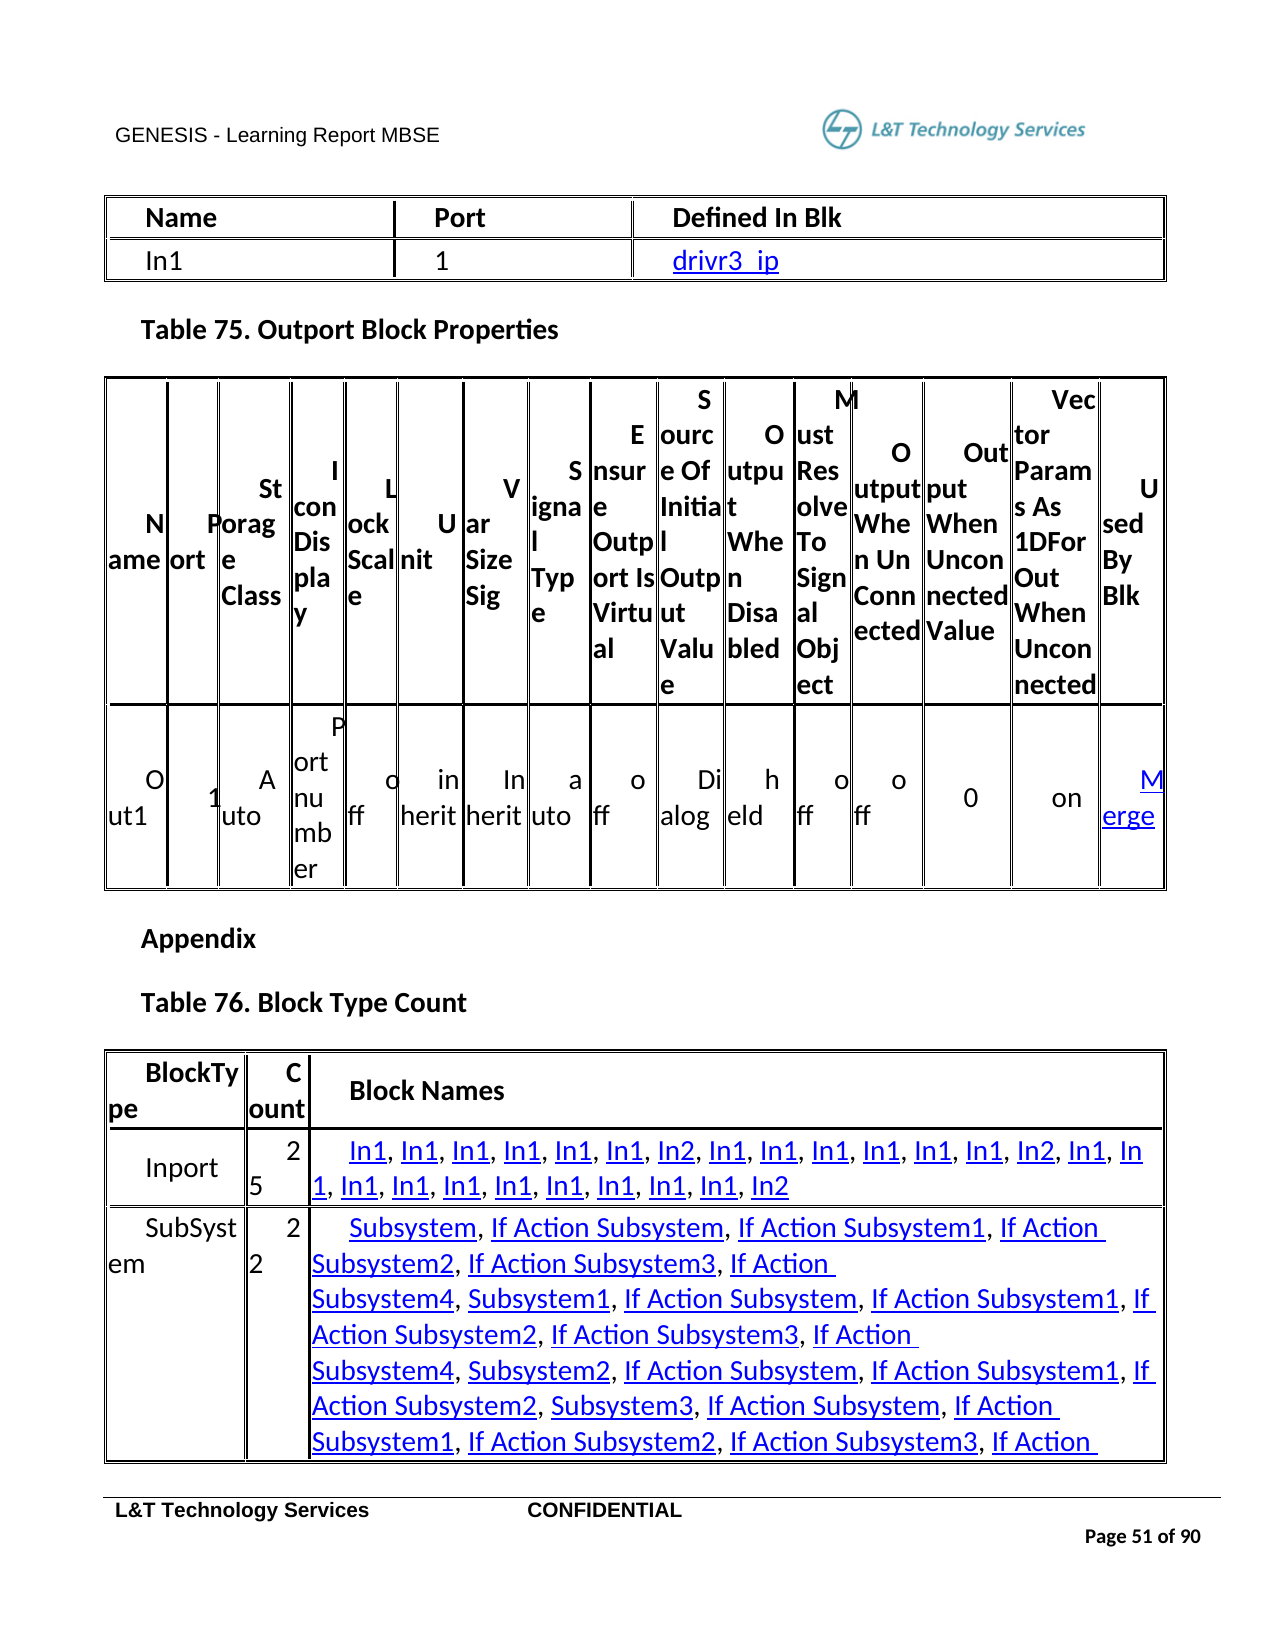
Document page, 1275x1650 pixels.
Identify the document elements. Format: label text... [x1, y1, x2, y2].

table_cell SubSystem [107, 1205, 246, 1460]
table_cell inherit [398, 706, 463, 887]
table_header Port [394, 198, 632, 237]
table_cell held [725, 706, 794, 887]
table_cell off [851, 706, 923, 887]
table_cell In1 [105, 237, 394, 279]
table_cell Auto [219, 703, 291, 887]
table_cell off [590, 706, 657, 887]
table_header Count [246, 1053, 309, 1127]
text Table 75. Outport Block Properties [103, 311, 1162, 347]
table_cell Merge [1100, 703, 1165, 887]
table_header Block Names [309, 1053, 1163, 1127]
table_cell 25 [248, 1130, 308, 1204]
table_cell drivr3_ip [633, 237, 1165, 279]
table_cell off [794, 706, 851, 887]
table_header BlockType [107, 1051, 246, 1127]
table_header Ensure Outport Is Virtual [590, 379, 657, 703]
table_cell on [1012, 706, 1100, 887]
table_header Signal Type [529, 379, 590, 703]
text Appendix [103, 920, 1162, 955]
picture [820, 98, 1087, 162]
table_header Storage Class [219, 378, 291, 703]
table_header Port [167, 379, 219, 703]
table_header Output When Un Connected [851, 379, 923, 703]
table_cell In1, In1, In1, In1, In1, In1, In2, In1, In1, In1, In1, In1, In1, In2, In1, In1, In1, In1, In1, In1, In1, In1, In1, In1, In2 [311, 1127, 1163, 1204]
table_header Must Resolve To Signal Object [794, 379, 851, 703]
table_header Icon Display [291, 378, 345, 703]
table_cell 1 [394, 240, 632, 279]
table_cell off [345, 706, 398, 887]
table_header Output When Unconnected Value [924, 379, 1012, 703]
table_cell 0 [924, 706, 1012, 887]
table_header Source Of Initial Output Value [658, 379, 724, 703]
table_cell Out1 [105, 703, 167, 887]
table_cell auto [529, 706, 590, 887]
table_header Output When Disabled [725, 378, 794, 703]
table_cell Inherit [463, 706, 528, 887]
table_header Lock Scale [345, 379, 398, 703]
table_cell Port number [291, 706, 345, 887]
table_cell Inport [107, 1127, 244, 1204]
table_cell 1 [167, 706, 219, 887]
table_cell 22 [246, 1208, 309, 1460]
table_header Used By Blk [1100, 379, 1163, 703]
table_header Vector Params As 1DFor Out When Unconnected [1012, 379, 1100, 703]
table_cell Dialog [658, 706, 724, 887]
table_header Name [107, 378, 167, 703]
table_header Var Size Sig [463, 379, 528, 703]
table_header Name [107, 198, 394, 237]
table_header Unit [398, 378, 463, 703]
text Table 76. Block Type Count [103, 984, 1162, 1020]
table_header Defined In Blk [633, 198, 1163, 237]
